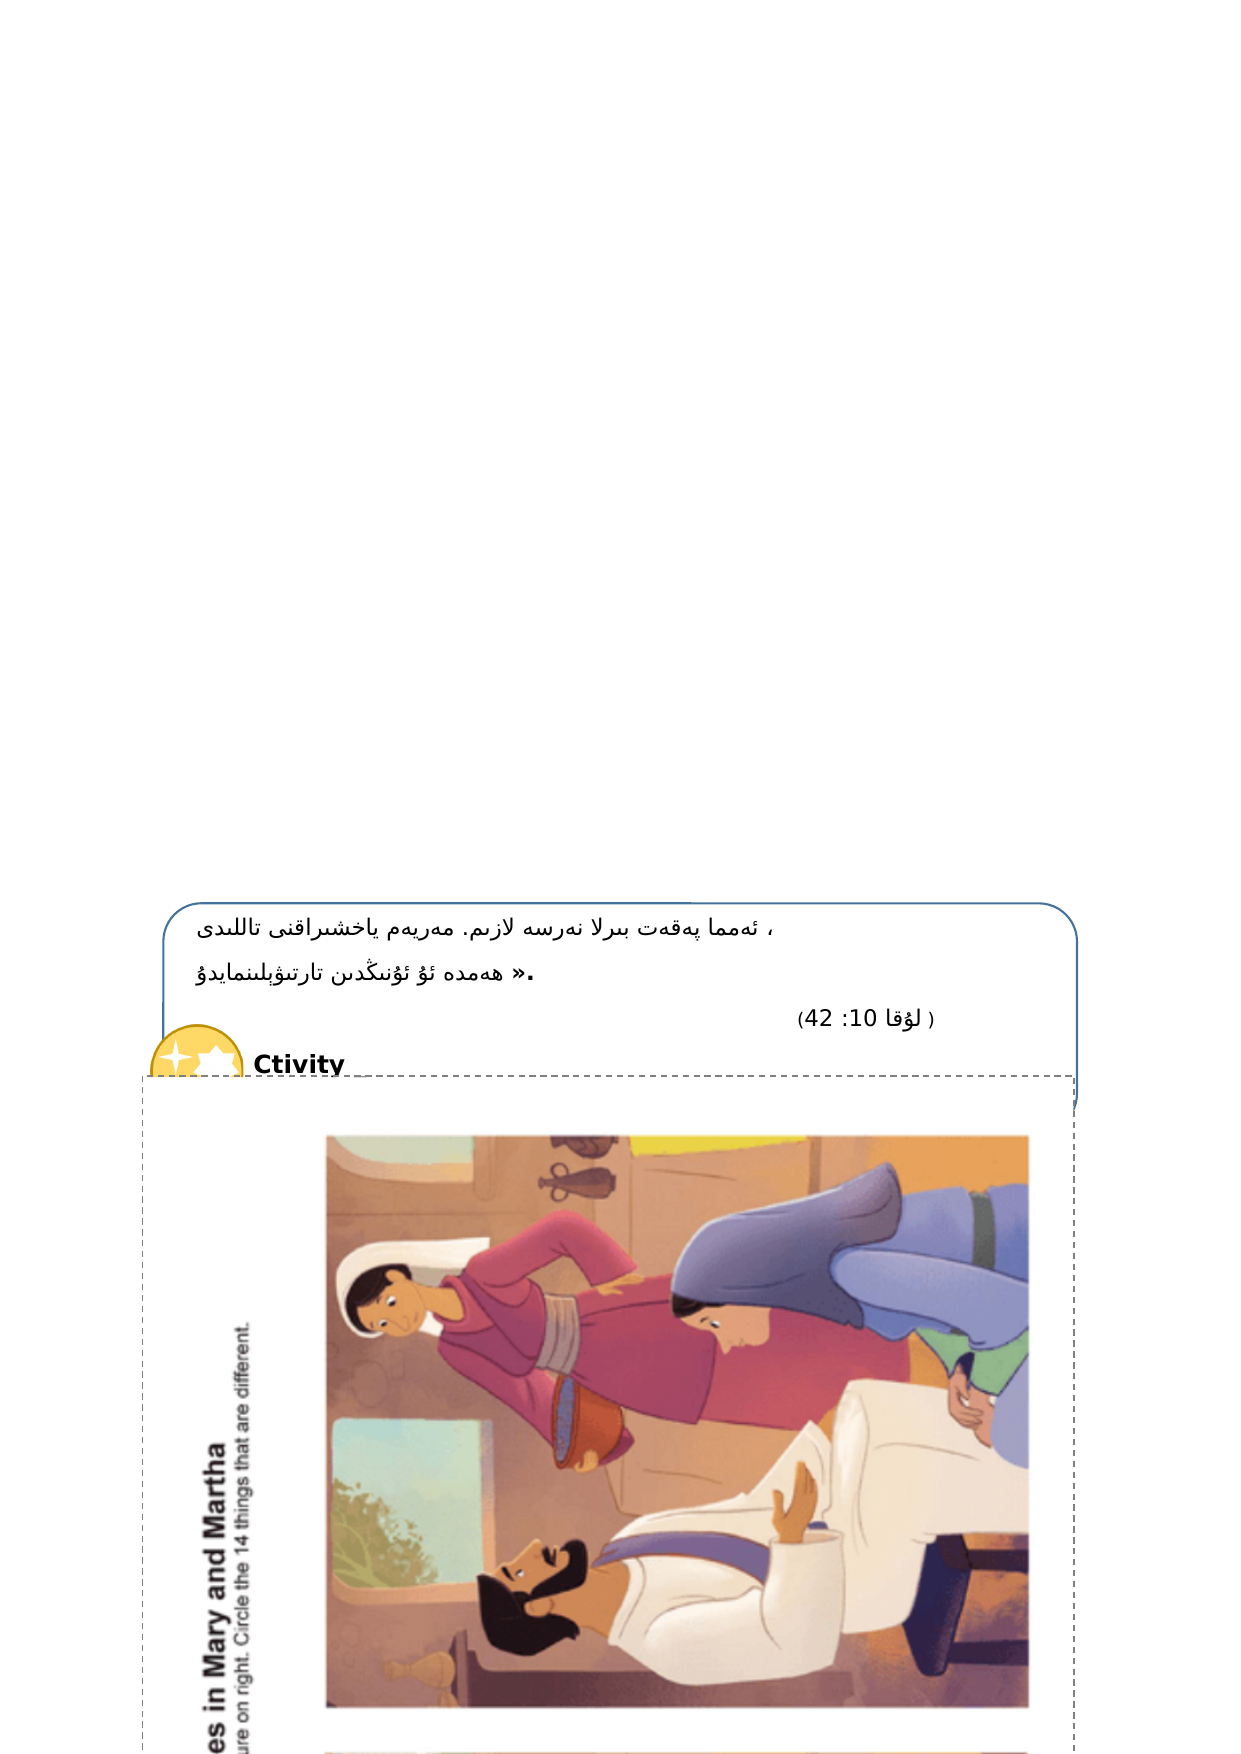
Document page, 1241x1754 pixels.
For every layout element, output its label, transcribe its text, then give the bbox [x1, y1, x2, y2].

text ھەمدە ئۇ ئۇنىڭدىن تارتىۋېلىنمايدۇ ». [150, 959, 1090, 986]
text Ctivity _ [244, 1050, 1090, 1079]
picture [150, 1024, 244, 1077]
picture [145, 1078, 1074, 1754]
text (لۇقا 10: 42 ) [150, 1005, 1090, 1031]
text ئەمما پەقەت بىرلا نەرسە لازىم. مەريەم ياخشىراقنى تاللىدى ، [150, 914, 1090, 941]
